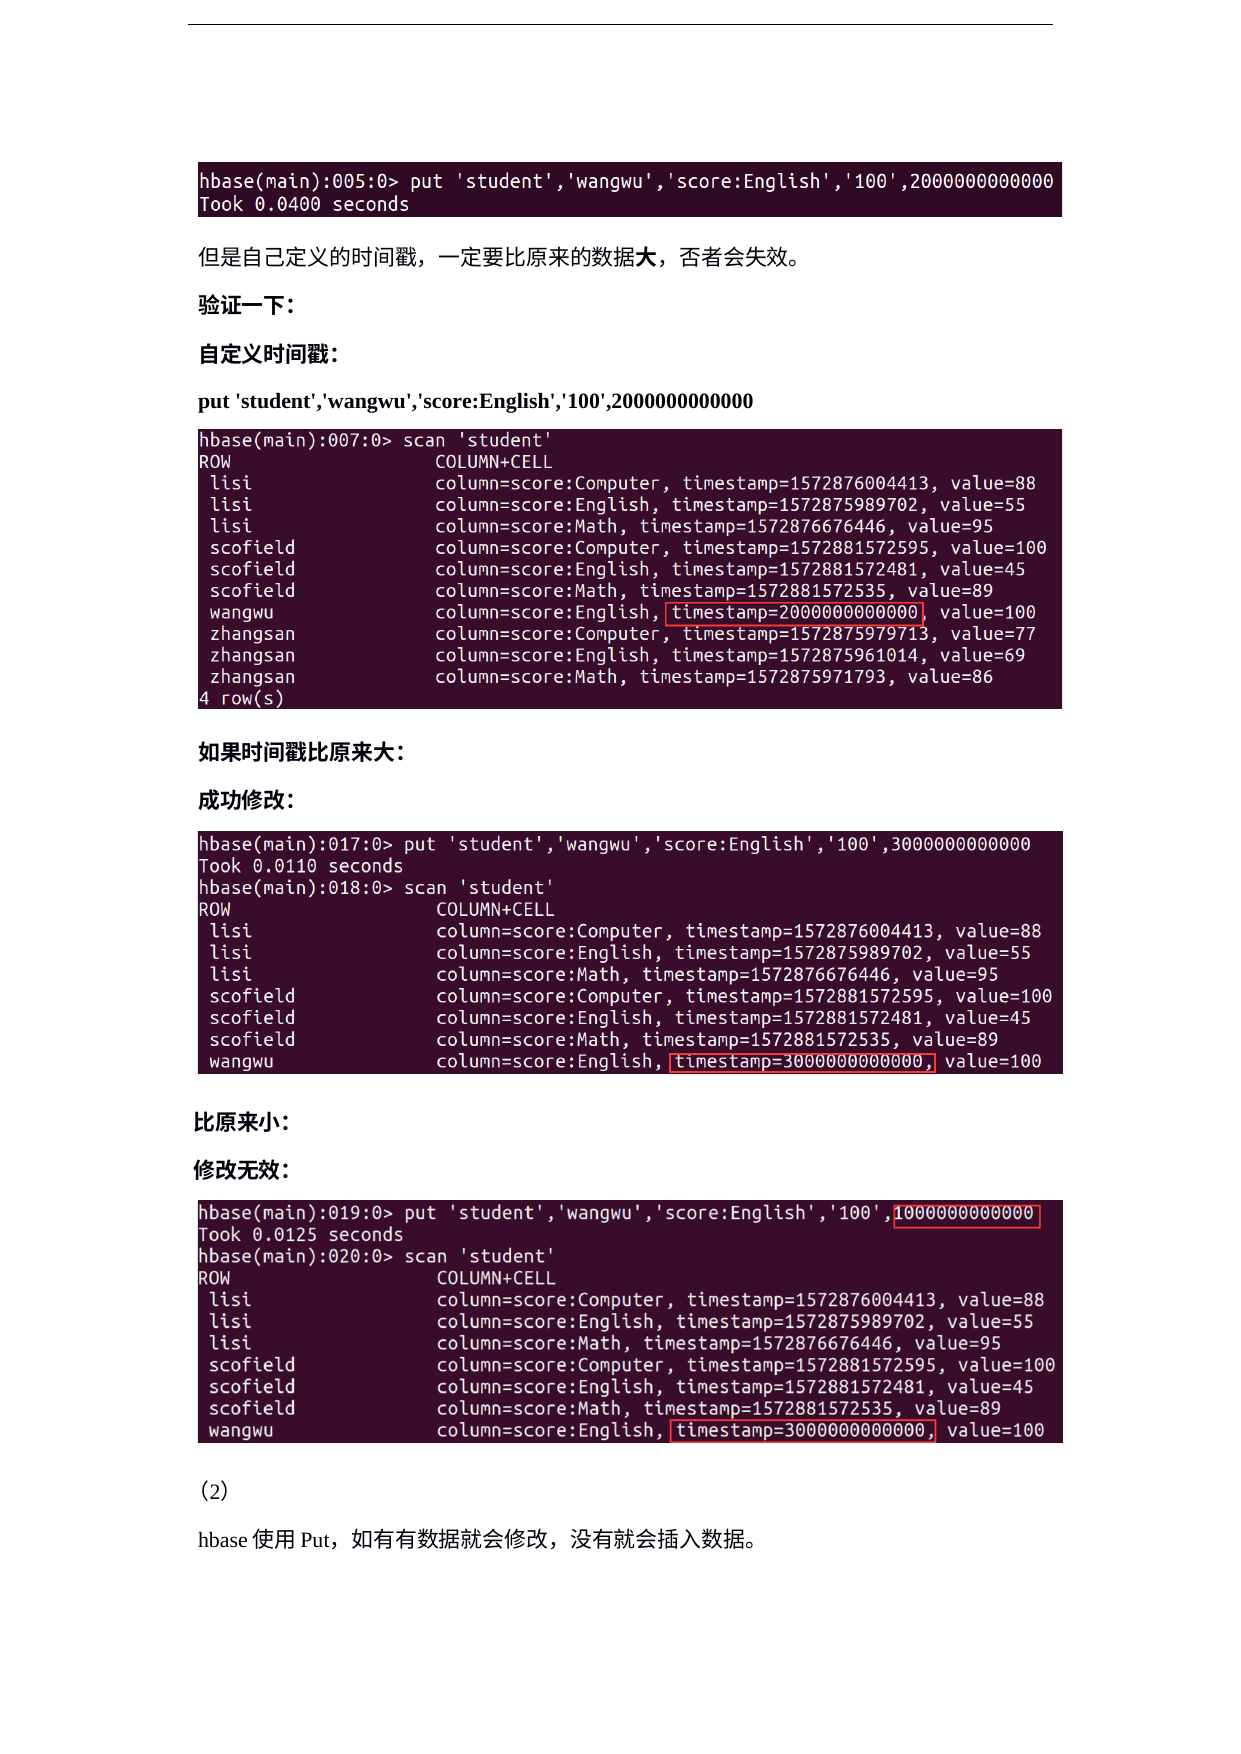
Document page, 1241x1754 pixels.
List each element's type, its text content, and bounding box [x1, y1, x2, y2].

text （2） [187, 1473, 1053, 1506]
picture [197, 831, 1063, 1074]
text 自定义时间戳： [187, 336, 1053, 369]
text 如果时间戳比原来大： [187, 735, 1053, 767]
text 但是自己定义的时间戳，一定要比原来的数据大，否者会失效。 [187, 239, 1053, 272]
text 验证一下： [187, 288, 1053, 320]
text 成功修改： [187, 783, 1053, 816]
text hbase使用Put，如有有数据就会修改，没有就会插入数据。 [187, 1522, 1053, 1554]
picture [197, 162, 1063, 217]
text 修改无效： [187, 1152, 1053, 1185]
text put 'student','wangwu','score:English','100',2000000000000 [187, 384, 1053, 417]
picture [197, 429, 1063, 709]
text 比原来小： [187, 1104, 1053, 1137]
picture [197, 1200, 1063, 1443]
